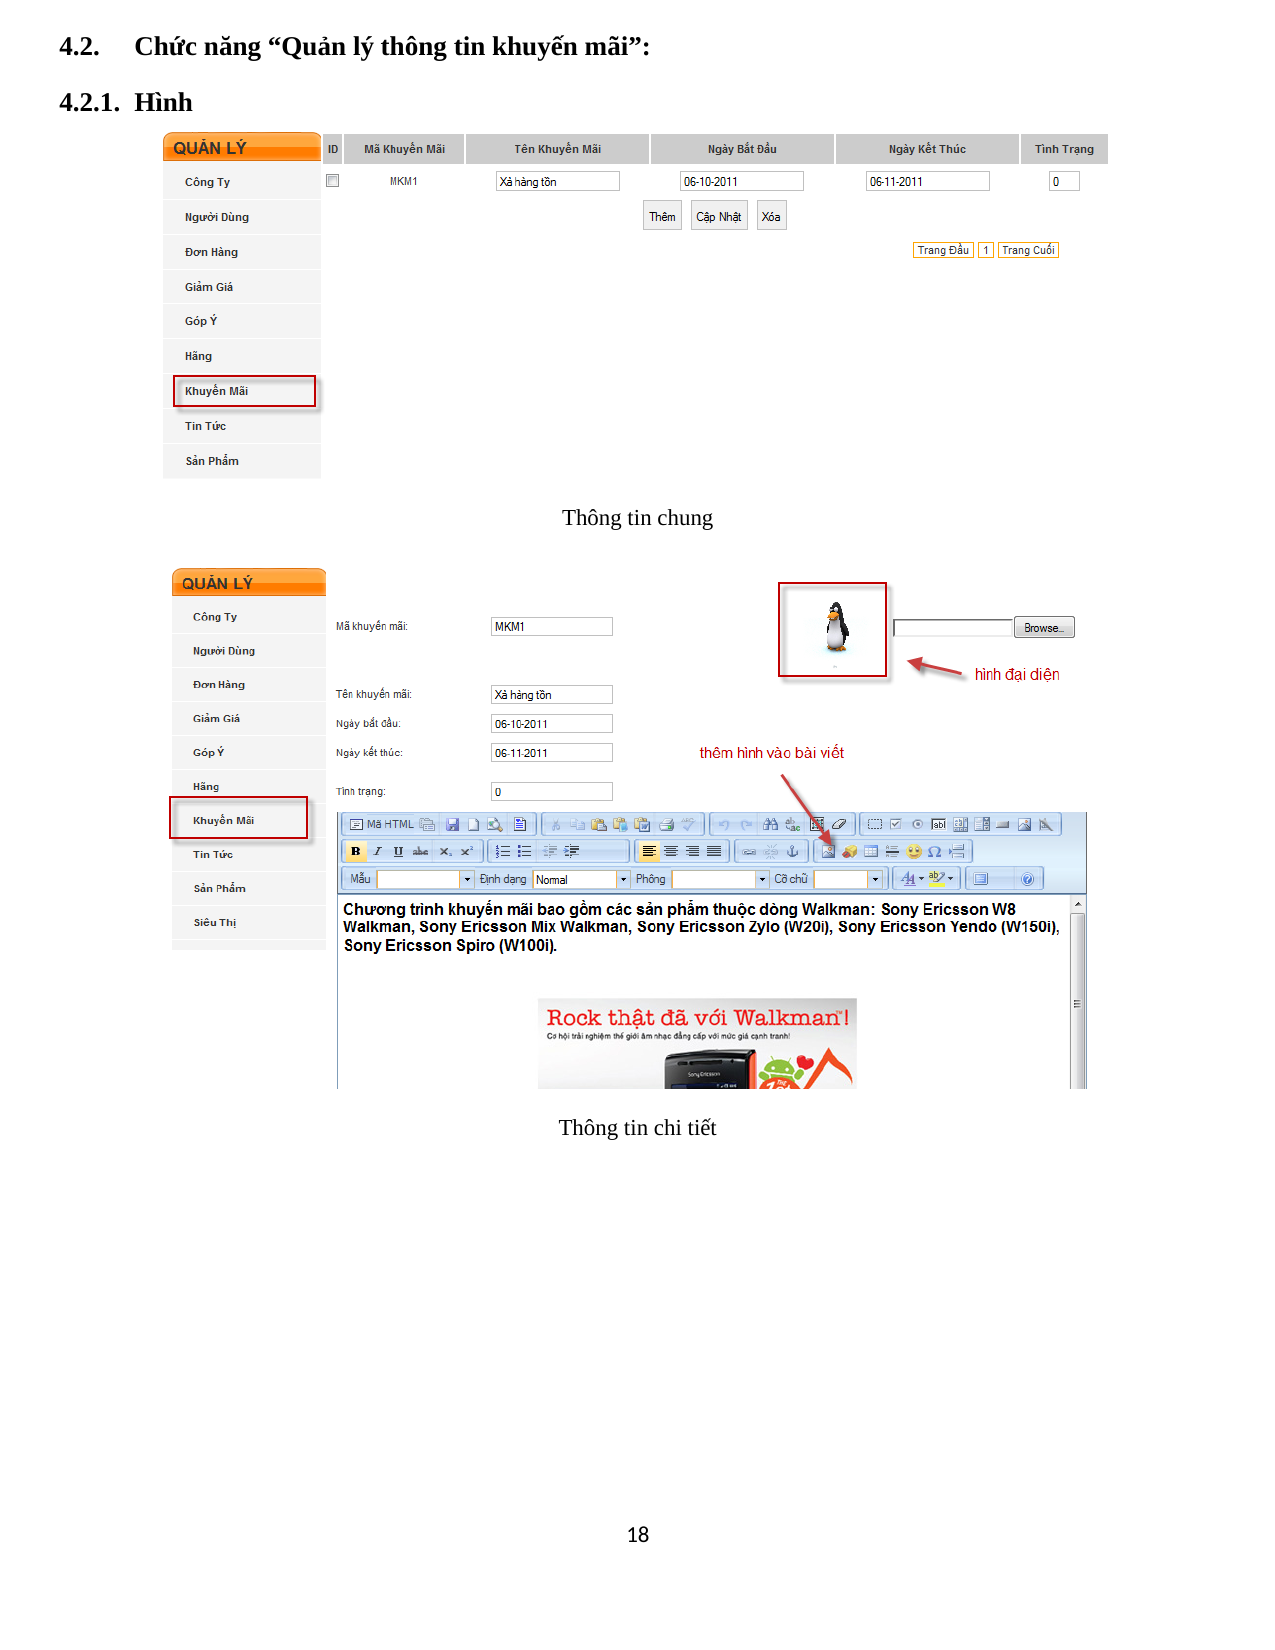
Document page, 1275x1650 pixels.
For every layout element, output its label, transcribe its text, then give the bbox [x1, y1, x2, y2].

picture [150, 121, 1125, 479]
subtitle Chức năng “Quản lý thông tin khuyến mãi”: [59, 29, 1216, 61]
picture [150, 554, 1125, 1089]
subtitle Hình [59, 86, 1216, 117]
text Thông tin chung [59, 503, 1216, 530]
text Thông tin chi tiết [59, 1114, 1216, 1140]
